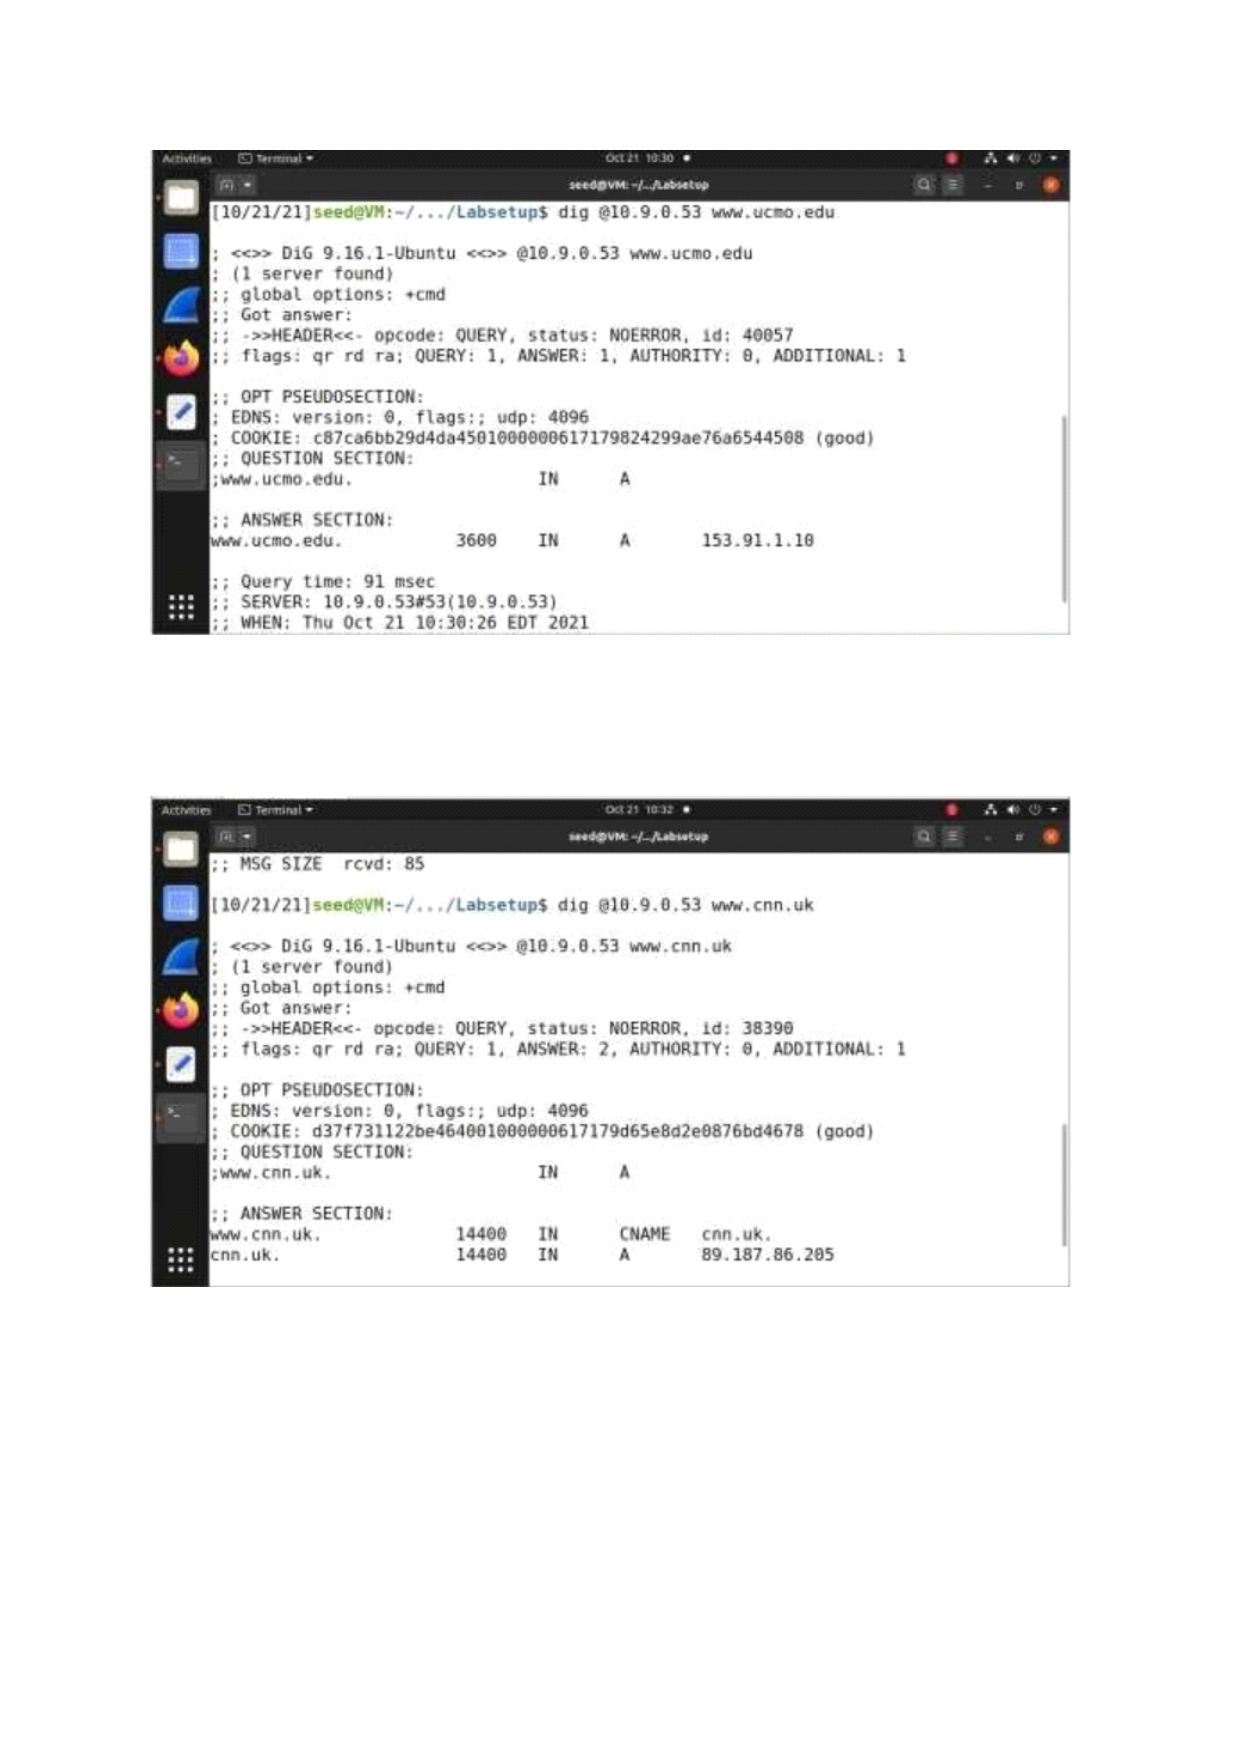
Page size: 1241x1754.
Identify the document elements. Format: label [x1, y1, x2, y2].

picture [150, 150, 1072, 635]
picture [150, 796, 1072, 1287]
